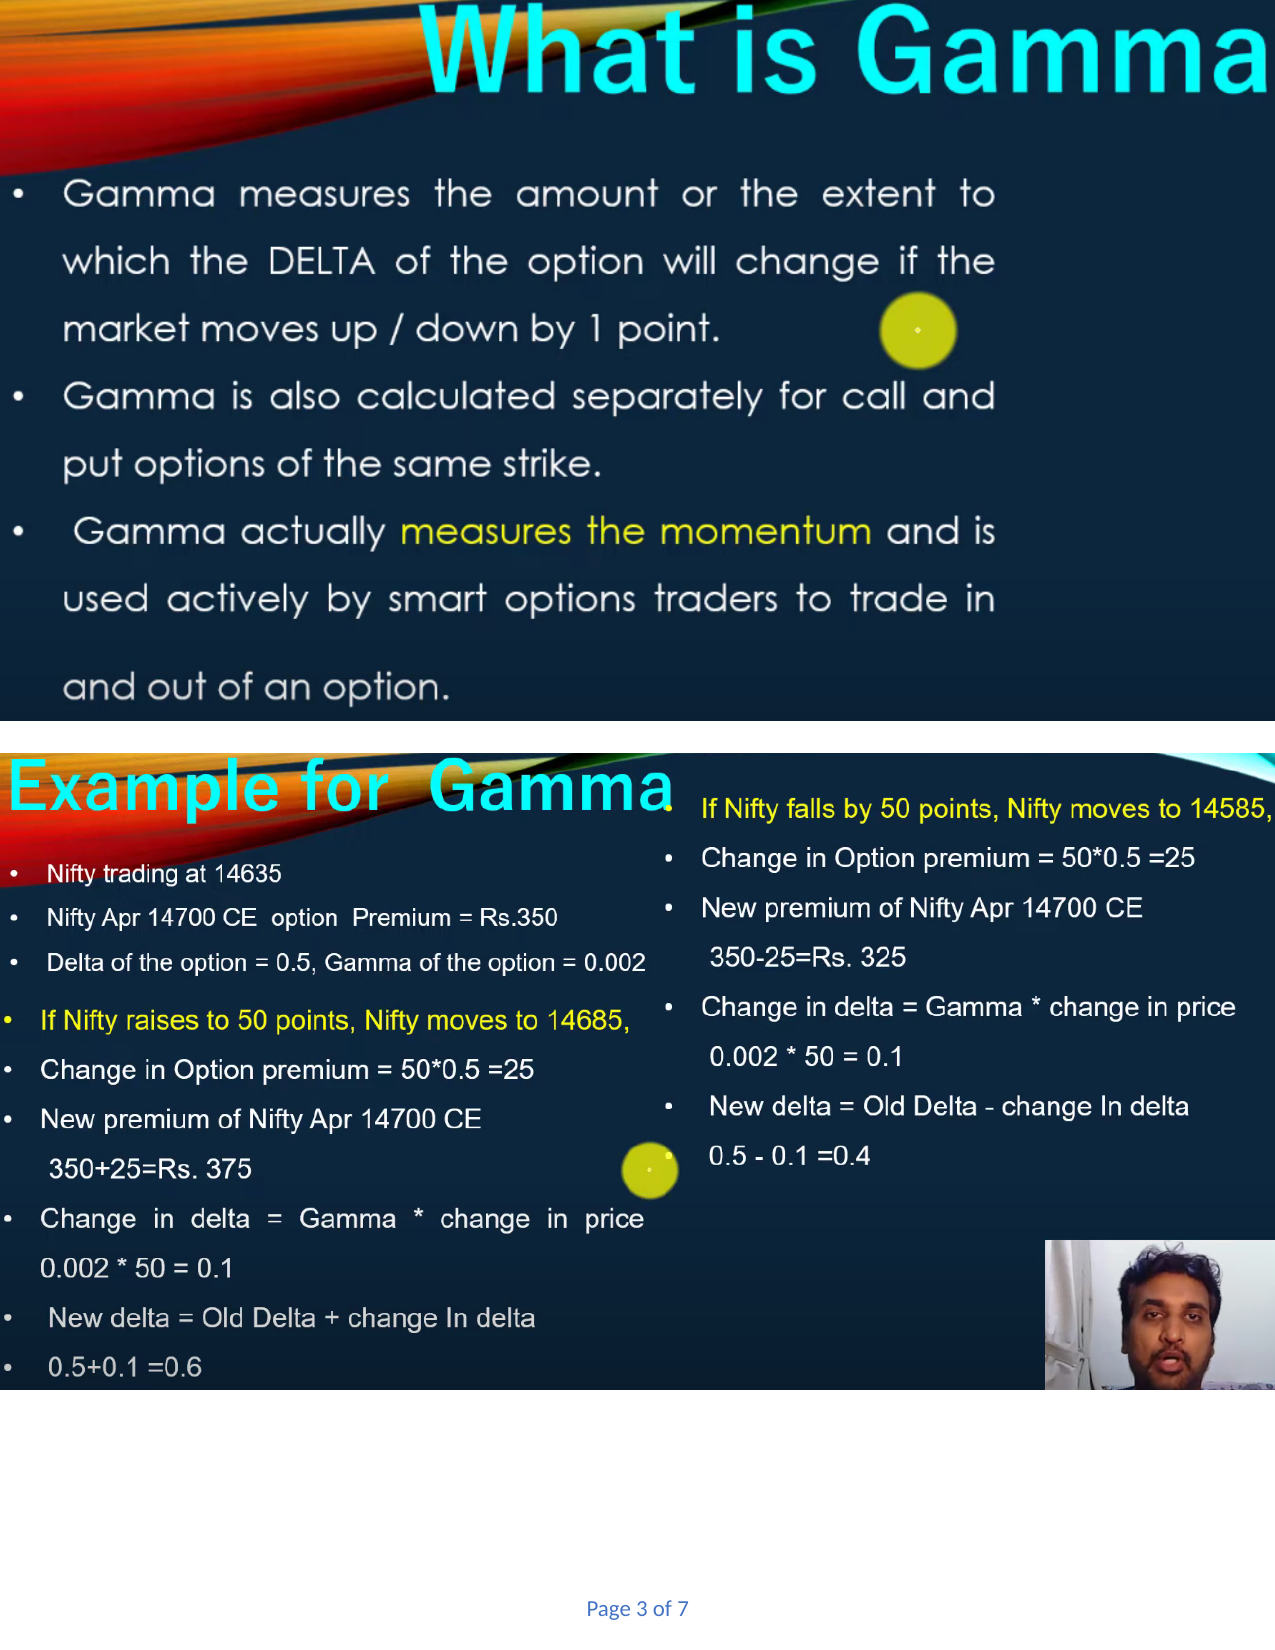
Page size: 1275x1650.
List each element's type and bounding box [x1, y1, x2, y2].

picture [0, 0, 1275, 721]
picture [0, 753, 1275, 1390]
